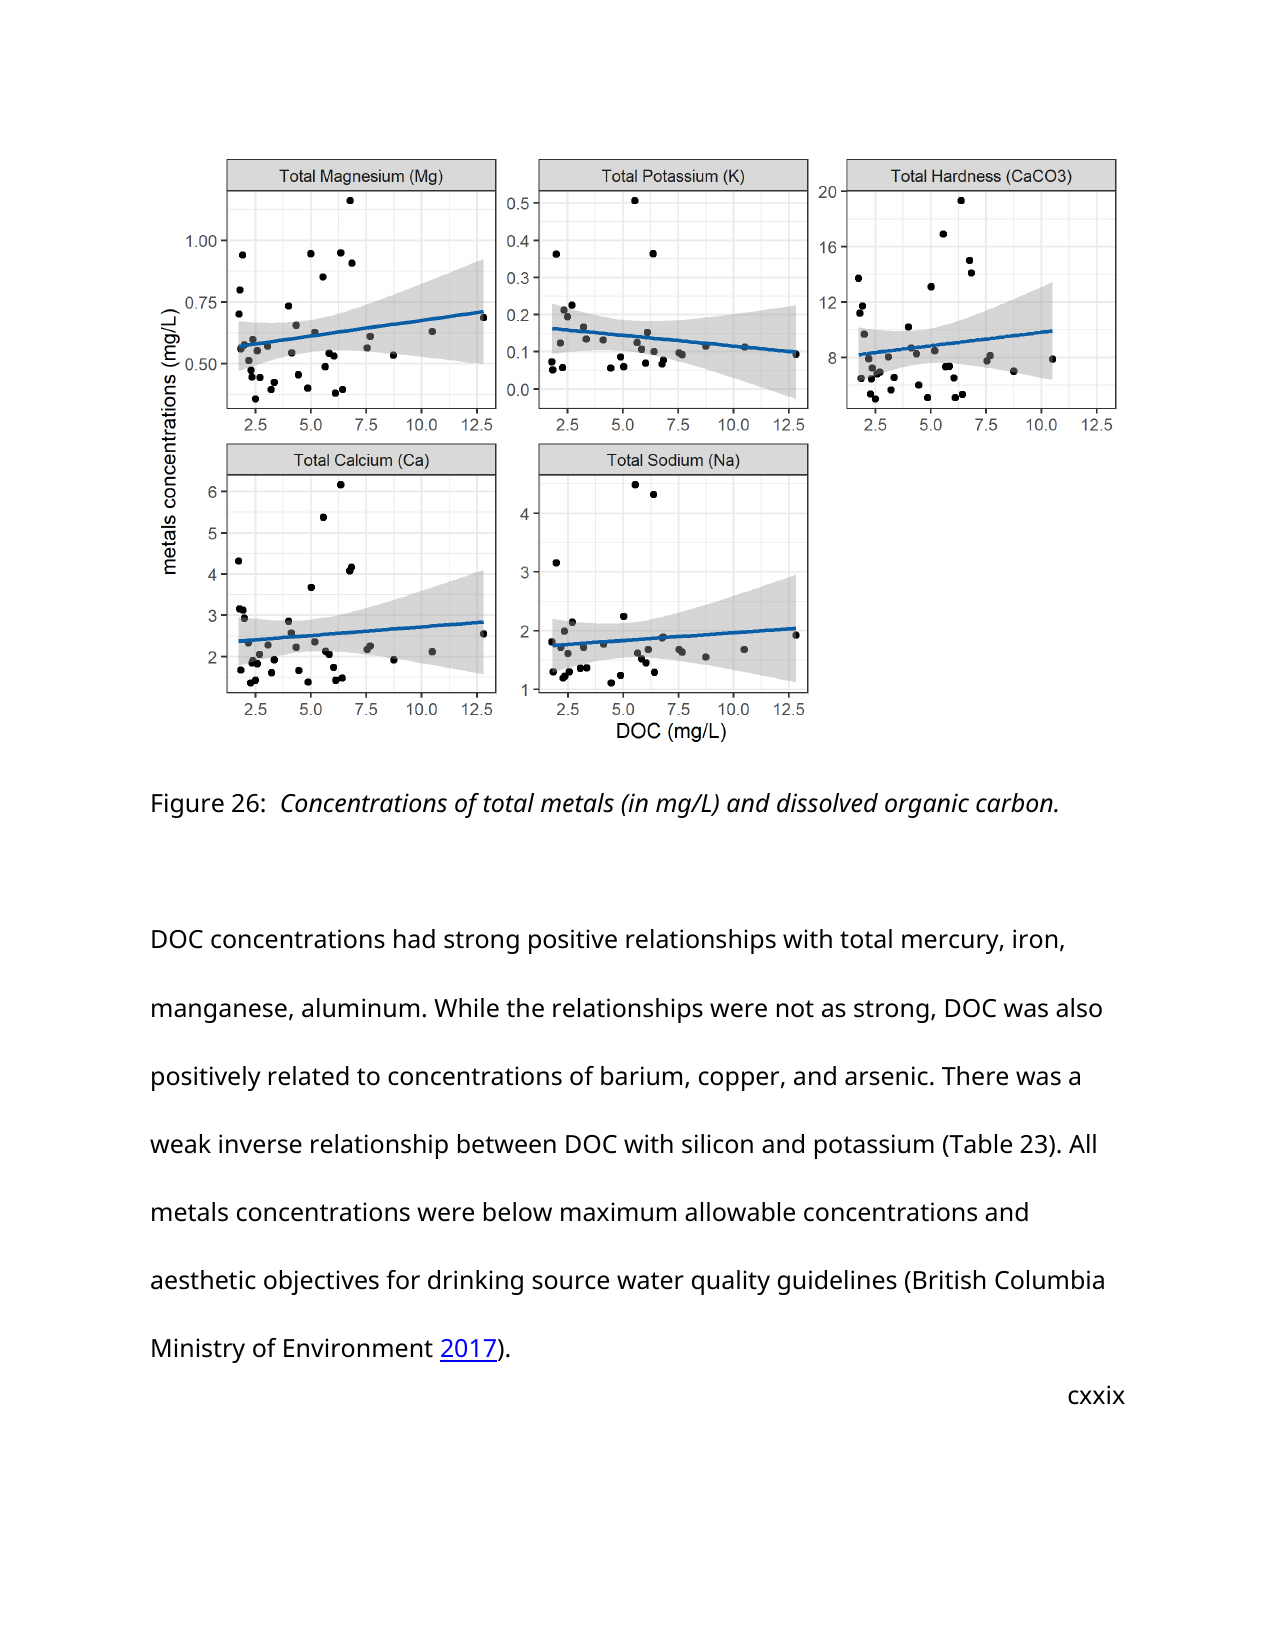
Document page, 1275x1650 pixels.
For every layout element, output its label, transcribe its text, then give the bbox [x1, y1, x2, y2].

picture [150, 150, 1125, 752]
text DOC concentrations had strong positive relationships with total mercury, iron, manganese, aluminum. While the relationships were not as strong, DOC was also positively related to concentrations of barium, copper, and arsenic. There was a weak inverse relationship between DOC with silicon and potassium (Table 23). All metals concentrations were below maximum allowable concentrations and aesthetic objectives for drinking source water quality guidelines (British Columbia Ministry of Environment 2017). [150, 922, 1125, 1365]
text Figure 26: Concentrations of total metals (in mg/L) and dissolved organic carbon. [150, 786, 1125, 820]
